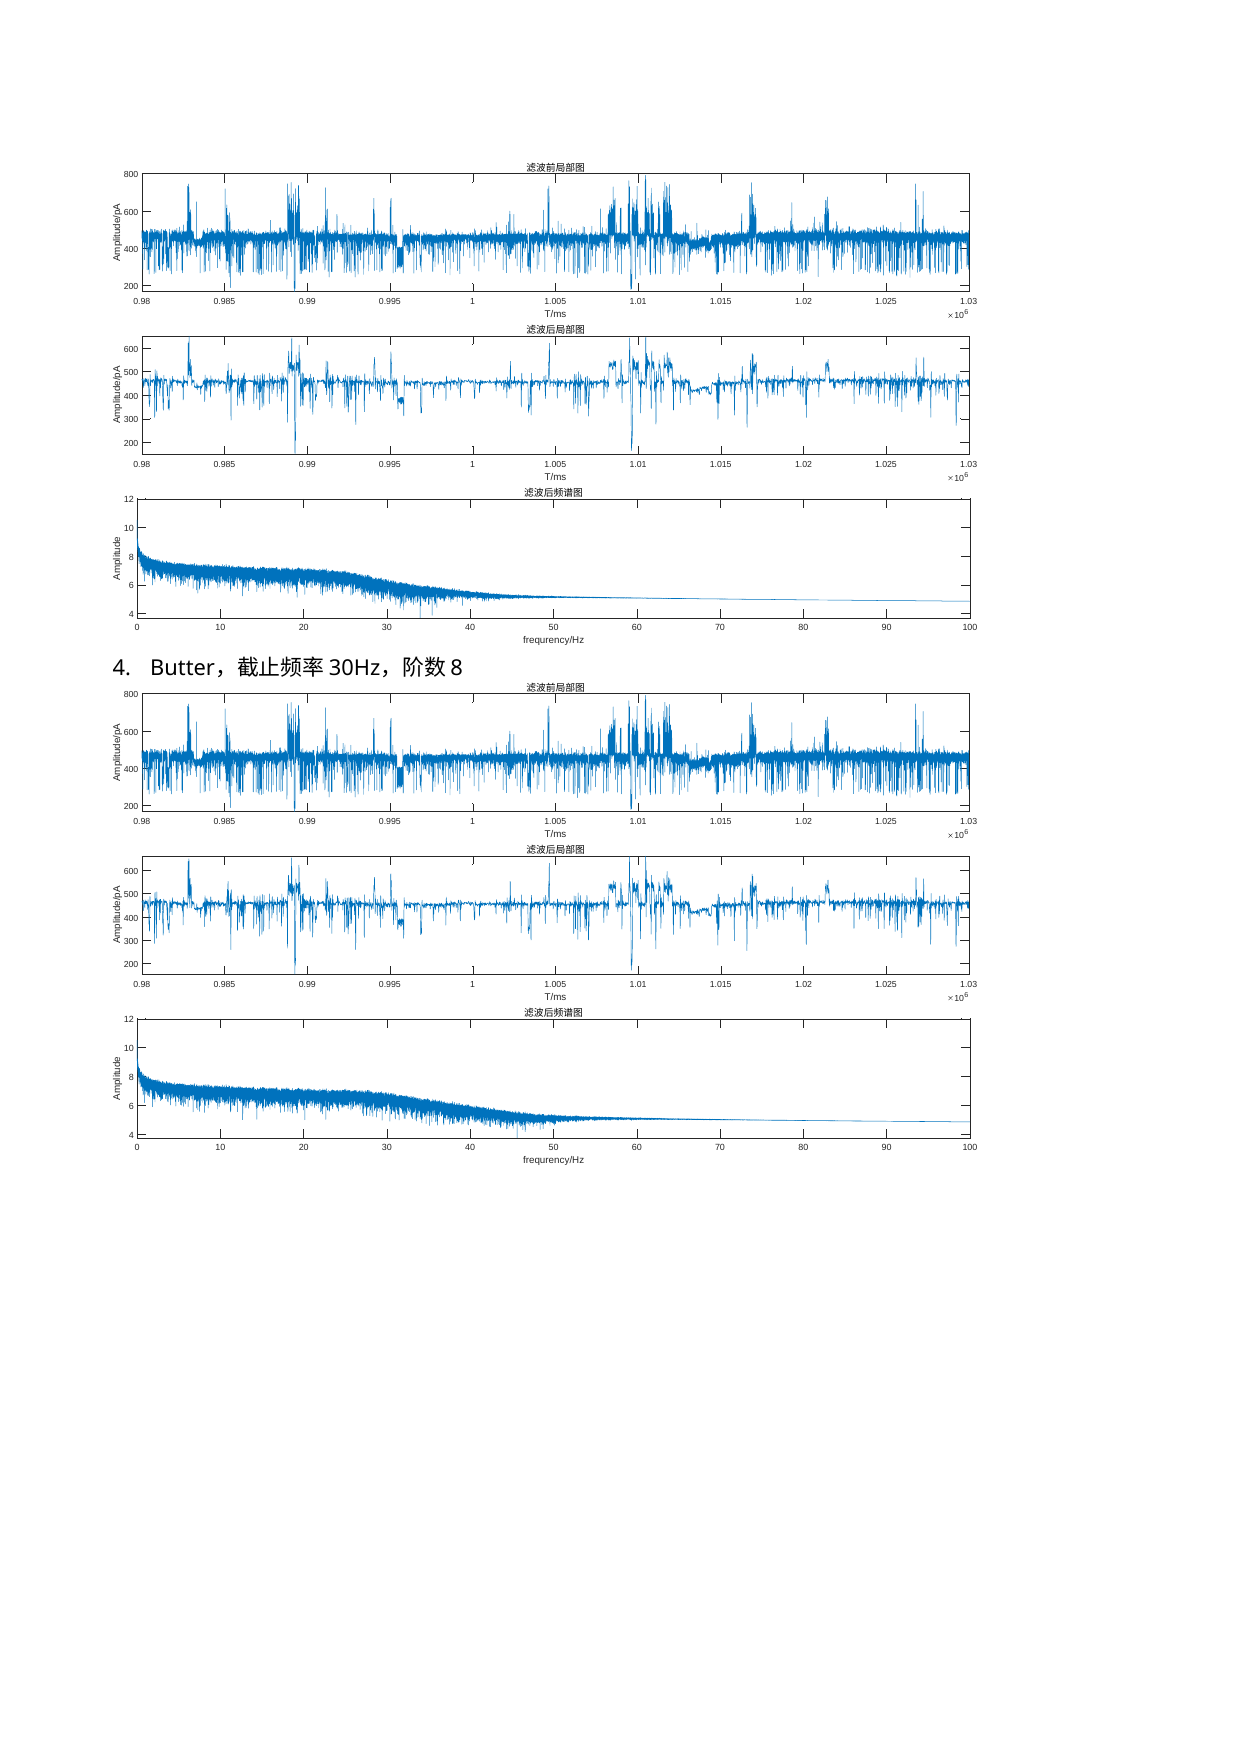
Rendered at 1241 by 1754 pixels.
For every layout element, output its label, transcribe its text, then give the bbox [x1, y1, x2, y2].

list Butter，截止频率30Hz，阶数8 [112, 649, 1128, 682]
